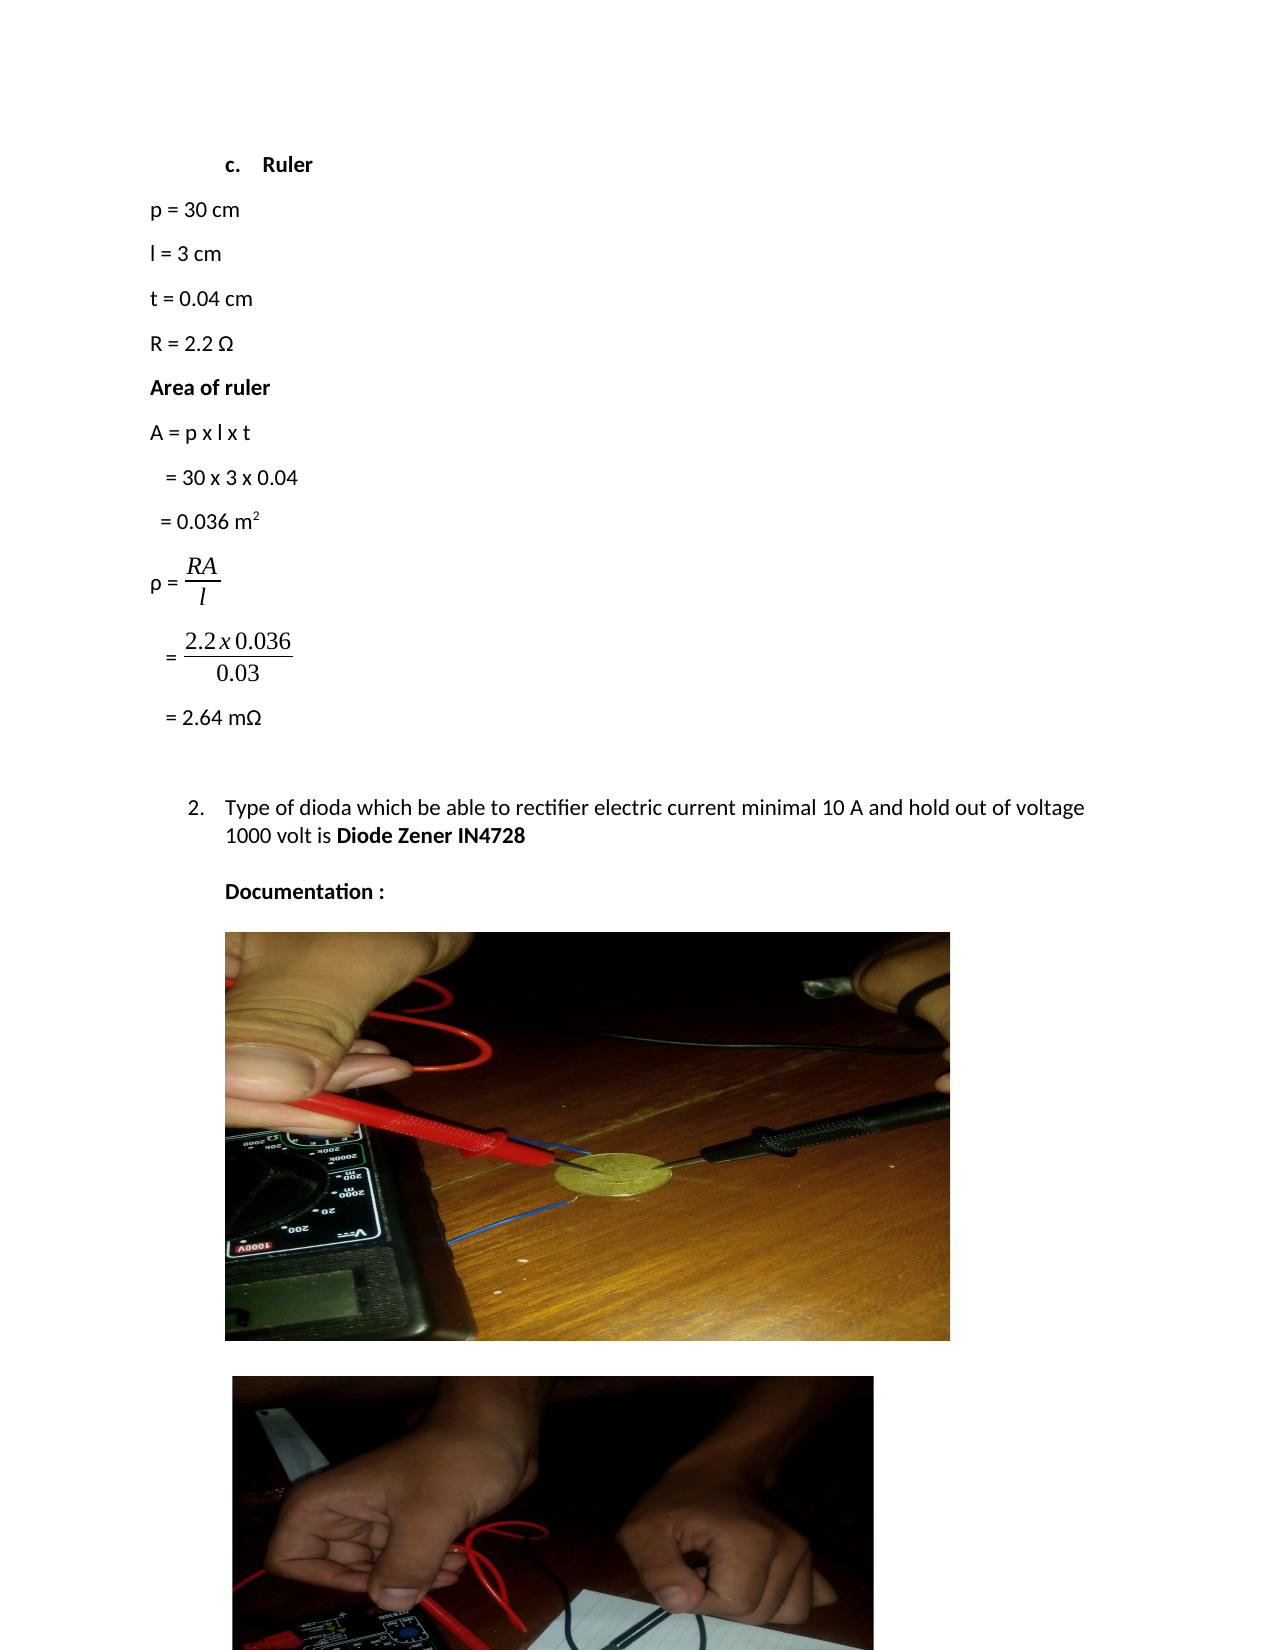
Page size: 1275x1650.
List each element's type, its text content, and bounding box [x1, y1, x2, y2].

text Area of ruler [150, 373, 1125, 401]
text t = 0.04 cm [150, 284, 1125, 312]
picture [232, 1376, 874, 1650]
text = 30 x 3 x 0.04 [150, 463, 1125, 491]
text ρ = [150, 552, 1125, 611]
text = 0.036 m2 [150, 507, 1125, 536]
text l = 3 cm [150, 239, 1125, 267]
text R = 2.2 Ω [150, 329, 1125, 357]
text = [150, 628, 1125, 687]
picture [225, 932, 951, 1341]
list Ruler [225, 150, 1125, 178]
text p = 30 cm [150, 195, 1125, 223]
list Documentation : [225, 877, 1125, 905]
list Type of dioda which be able to rectifier electric current minimal 10 A and hold out of voltage 1000 volt is Diode Zener IN4728 [187, 793, 1125, 849]
text = 2.64 mΩ [150, 703, 1125, 731]
text A = p x l x t [150, 418, 1125, 446]
